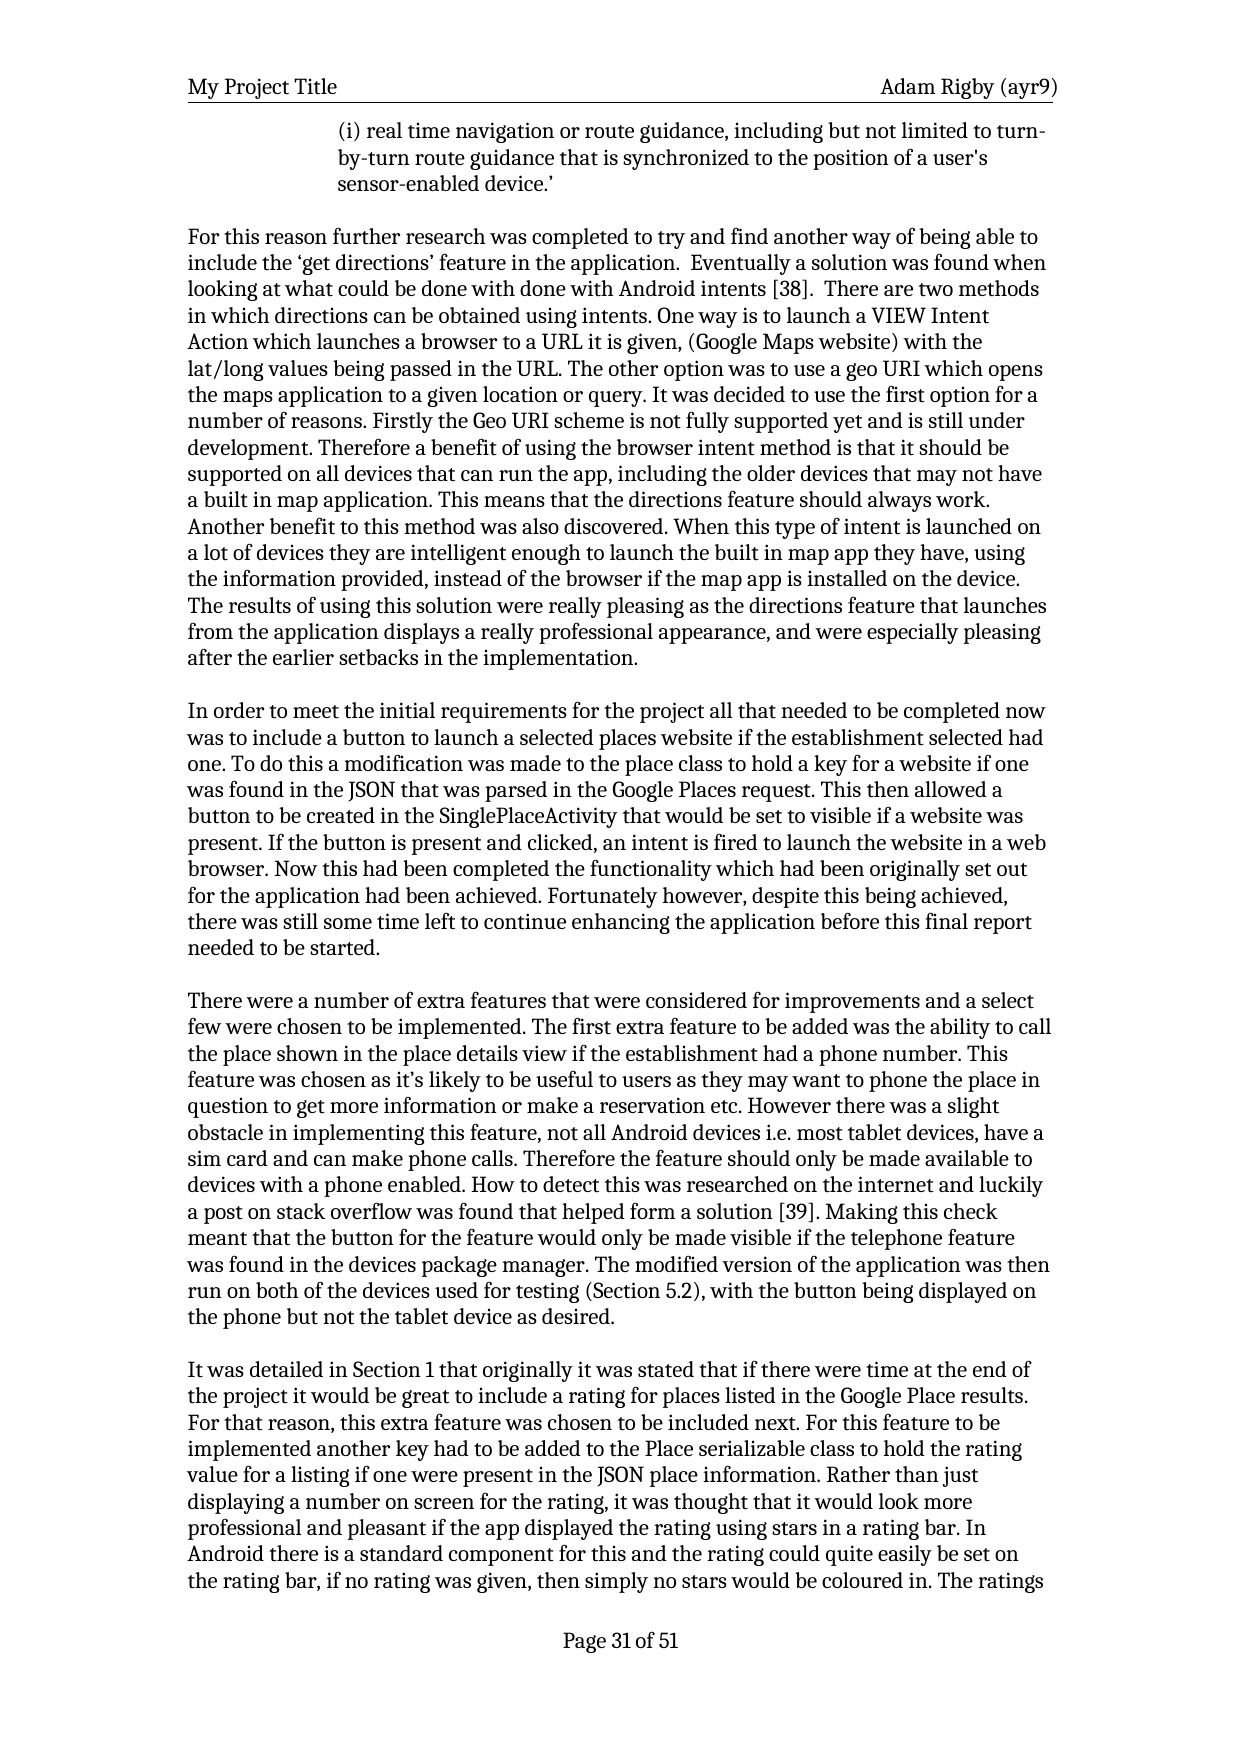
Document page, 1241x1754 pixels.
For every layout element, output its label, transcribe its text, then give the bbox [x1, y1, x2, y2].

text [187, 1357, 1053, 1594]
text For this reason further research was completed to try and find another way of being able to include the ‘get directions’ feature in the application. Eventually a solution was found when looking at what could be done with done with Android intents [38]. There are two methods in which directions can be obtained using intents. One way is to launch a VIEW Intent Action which launches a browser to a URL it is given, (Google Maps website) with the lat/long values being passed in the URL. The other option was to use a geo URI which opens the maps application to a given location or query. It was decided to use the first option for a number of reasons. Firstly the Geo URI scheme is not fully supported yet and is still under development. Therefore a benefit of using the browser intent method is that it should be supported on all devices that can run the app, including the older devices that may not have a built in map application. This means that the directions feature should always work. Another benefit to this method was also discovered. When this type of intent is launched on a lot of devices they are intelligent enough to launch the built in map app they have, using the information provided, instead of the browser if the map app is installed on the device. The results of using this solution were really pleasing as the directions feature that launches from the application displays a really professional appearance, and were especially pleasing after the earlier setbacks in the implementation. [187, 223, 1053, 672]
text There were a number of extra features that were considered for improvements and a select few were chosen to be implemented. The first extra feature to be added was the ability to call the place shown in the place details view if the establishment had a phone number. This feature was chosen as it’s likely to be useful to users as they may want to phone the place in question to get more information or make a reservation etc. However there was a slight obstacle in implementing this feature, not all Android devices i.e. most tablet devices, have a sim card and can make phone calls. Therefore the feature should only be made available to devices with a phone enabled. How to detect this was researched on the internet and luckily a post on stack overflow was found that helped form a solution [39]. Making this check meant that the button for the feature would only be made visible if the telephone feature was found in the devices package manager. The modified version of the application was then run on both of the devices used for testing (Section 5.2), with the button being displayed on the phone but not the tablet device as desired. [187, 988, 1053, 1330]
text (i) real time navigation or route guidance, including but not limited to turn-by-turn route guidance that is synchronized to the position of a user's sensor-enabled device.’ [337, 118, 1053, 197]
text In order to meet the initial requirements for the project all that needed to be completed now was to include a button to launch a selected places website if the establishment selected had one. To do this a modification was made to the place class to hold a key for a website if one was found in the JSON that was parsed in the Google Places request. This then allowed a button to be created in the SinglePlaceActivity that would be set to visible if a website was present. If the button is present and clicked, an intent is fired to launch the website in a web browser. Now this had been completed the functionality which had been originally set out for the application had been achieved. Fortunately however, despite this being achieved, there was still some time left to continue enhancing the application before this final report needed to be started. [187, 698, 1053, 961]
